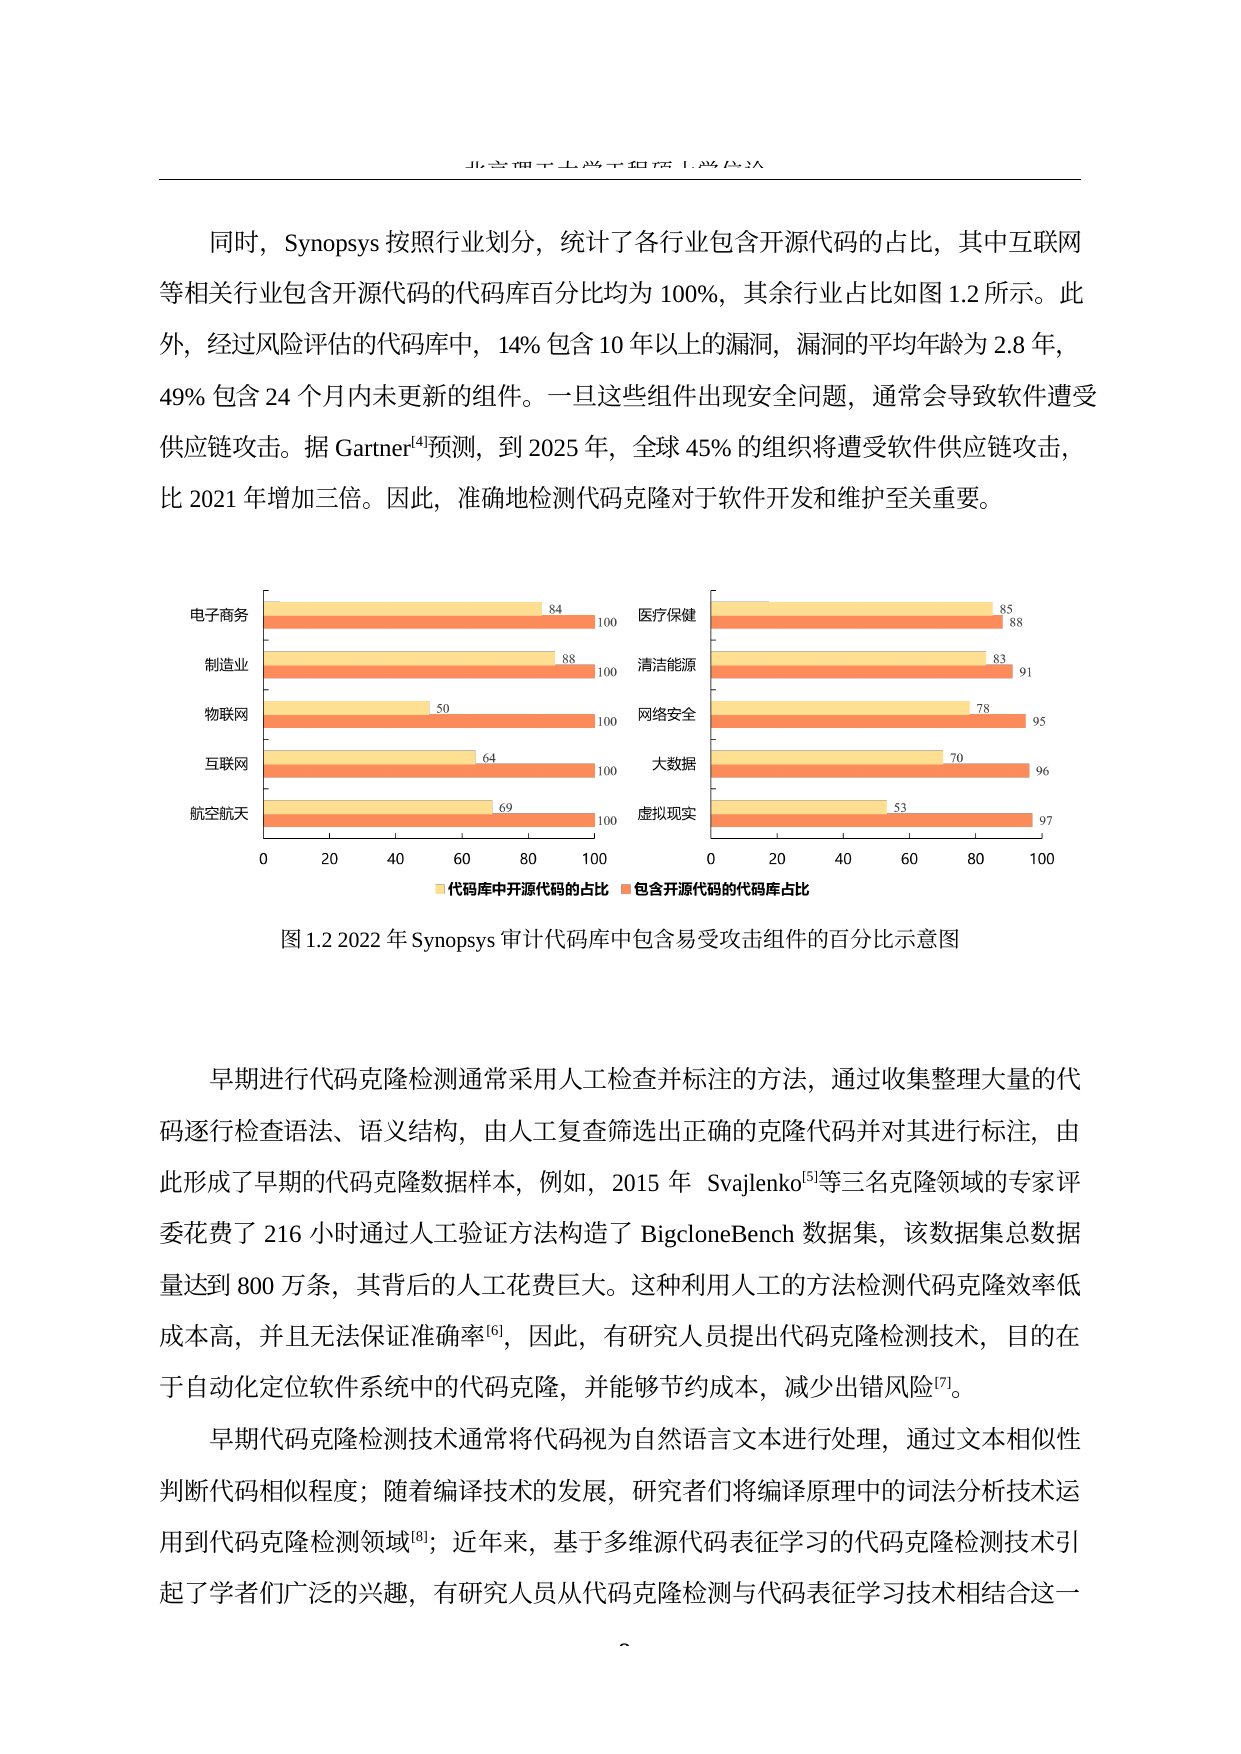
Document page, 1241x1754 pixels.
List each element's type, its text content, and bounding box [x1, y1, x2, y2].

text 图 1.2 2022 年 Synopsys 审计代码库中包含易受攻击组件的百分比示意图 [139, 923, 1102, 954]
text 同时，Synopsys 按照行业划分，统计了各行业包含开源代码的占比，其中互联网等相关行业包含开源代码的代码库百分比均为 100%，其余行业占比如图1.2所示。此外，经过风险评估的代码库中，14% 包含 10 年以上的漏洞，漏洞的平均年龄为 2.8 年， 49% 包含 24 个月内未更新的组件。一旦这些组件出现安全问题，通常会导致软件遭受供应链攻击。据 Gartner[4]预测，到 2025 年，全球 45% 的组织将遭受软件供应链攻击，比 2021 年增加三倍。因此，准确地检测代码克隆对于软件开发和维护至关重要。 [159, 222, 1099, 515]
picture [190, 590, 1054, 896]
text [159, 1420, 1081, 1610]
text 早期进行代码克隆检测通常采用人工检查并标注的方法，通过收集整理大量的代码逐行检查语法、语义结构，由人工复查筛选出正确的克隆代码并对其进行标注，由此形成了早期的代码克隆数据样本，例如，2015 年 Svajlenko[5]等三名克隆领域的专家评委花费了 216 小时通过人工验证方法构造了 BigcloneBench 数据集，该数据集总数据量达到 800 万条，其背后的人工花费巨大。这种利用人工的方法检测代码克隆效率低，成本高，并且无法保证准确率[6]，因此，有研究人员提出代码克隆检测技术，目的在于自动化定位软件系统中的代码克隆，并能够节约成本，减少出错风险[7]。 [159, 1060, 1081, 1404]
